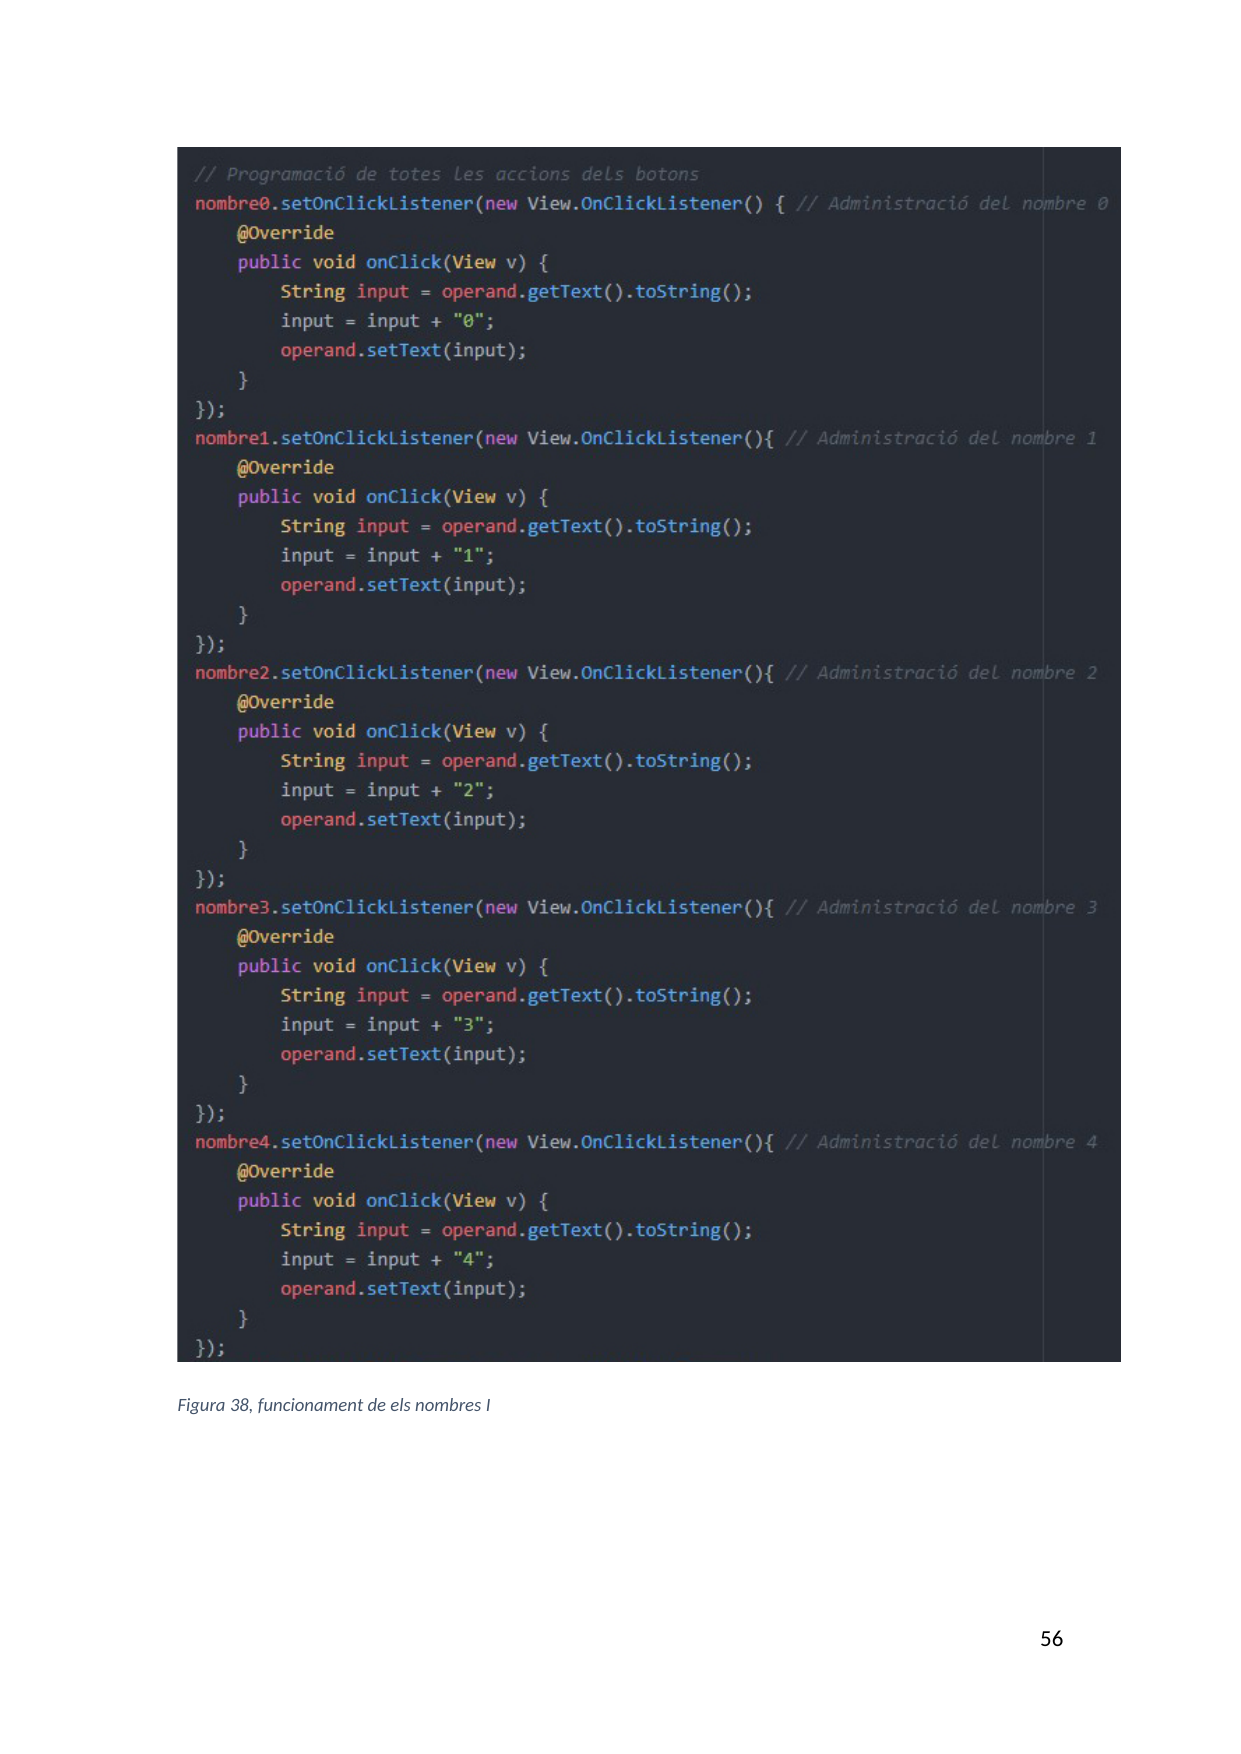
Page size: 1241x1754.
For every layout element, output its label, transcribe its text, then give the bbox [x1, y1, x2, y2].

picture [177, 147, 1121, 1362]
text Figura 38, funcionament de els nombres I [177, 1393, 1063, 1416]
